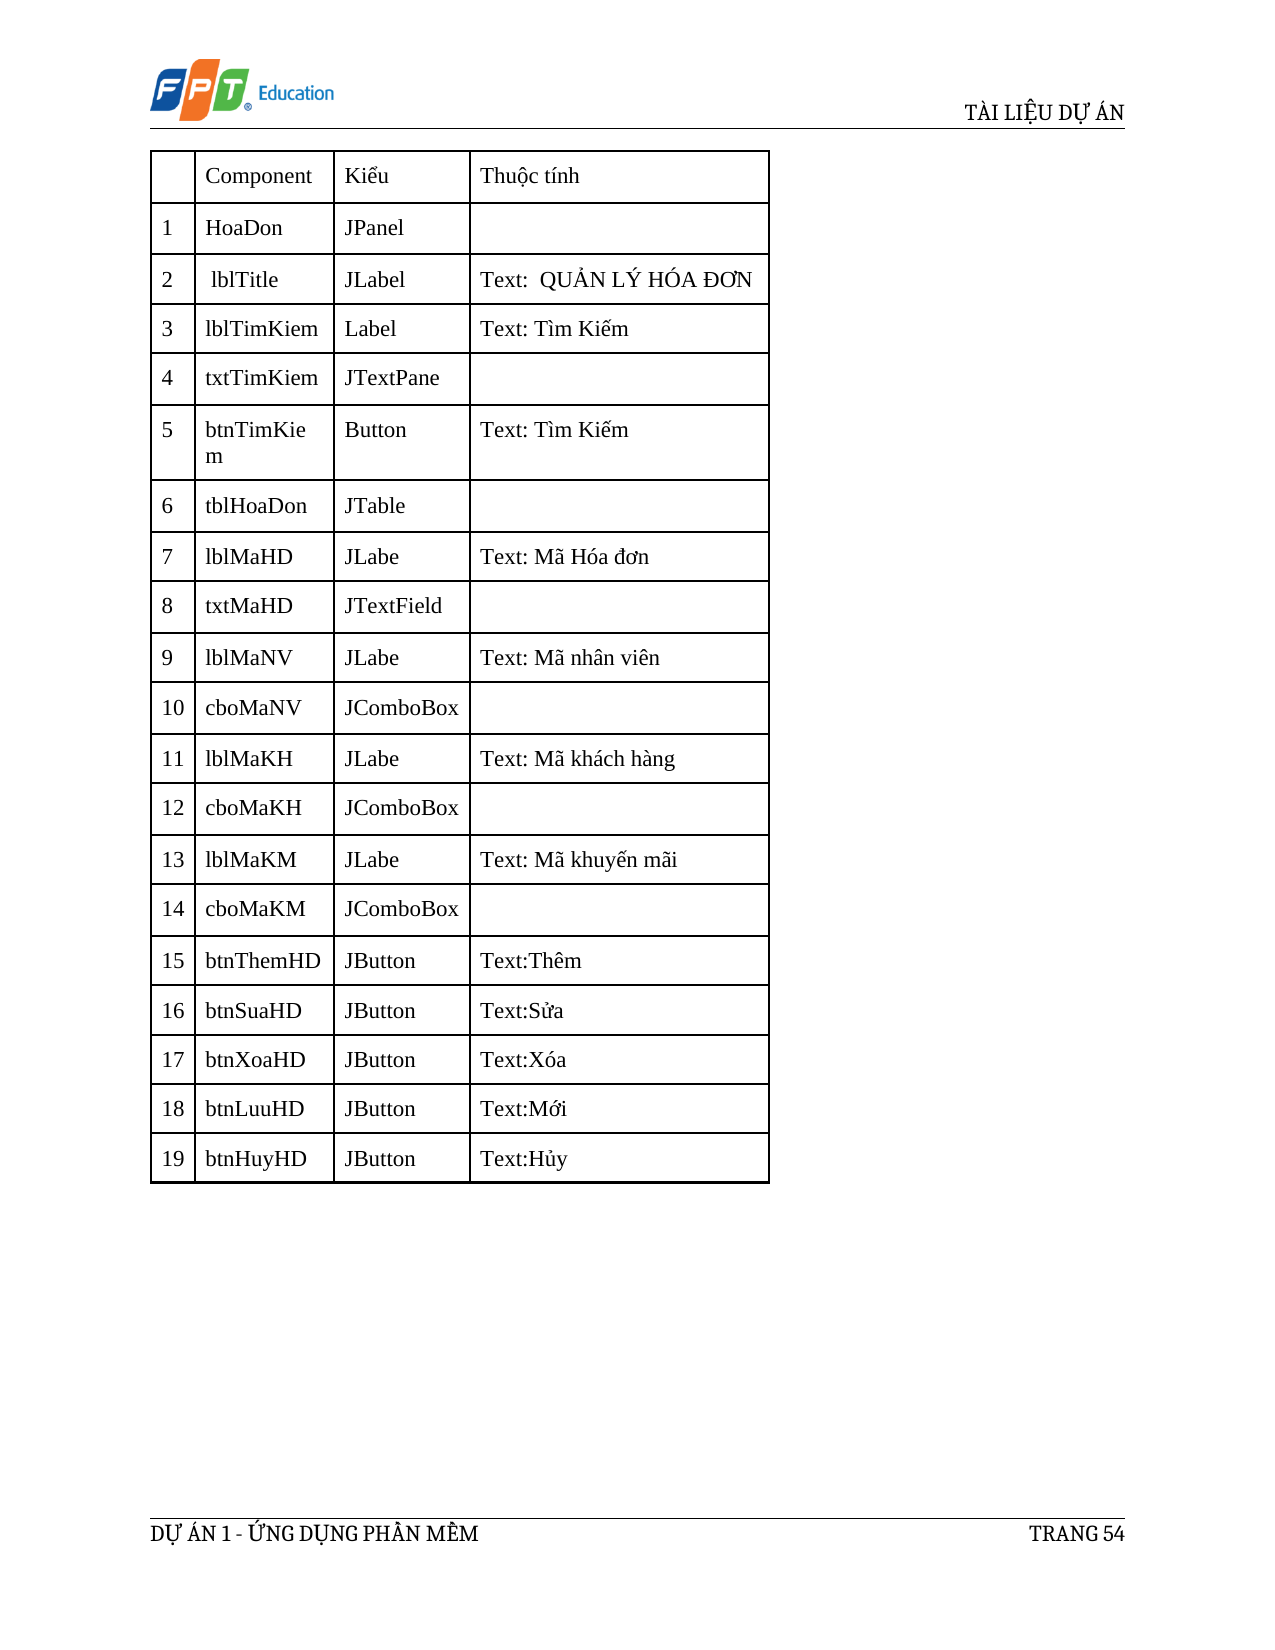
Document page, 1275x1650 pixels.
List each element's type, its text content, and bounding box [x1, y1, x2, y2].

table_cell btnTimKiem [196, 406, 333, 479]
table_cell txtMaHD [196, 582, 333, 632]
table_cell 15 [152, 937, 194, 984]
table_cell 2 [152, 255, 194, 303]
table_cell [471, 204, 768, 253]
table_header Component [196, 152, 333, 202]
table_cell cboMaKM [196, 885, 333, 934]
table_cell Text: QUẢN LÝ HÓA ĐƠN [471, 255, 768, 303]
table_cell JButton [335, 1085, 469, 1132]
table_cell 12 [152, 784, 194, 834]
table_cell 5 [152, 406, 194, 479]
table_cell Text: Mã khuyến mãi [471, 836, 768, 883]
table_cell Text: Tìm Kiếm [471, 305, 768, 352]
table_cell Text:Xóa [471, 1036, 768, 1083]
table_cell lblMaKH [196, 735, 333, 782]
table_cell Text: Tìm Kiếm [471, 406, 768, 479]
table_cell JComboBox [335, 885, 469, 934]
table_cell 10 [152, 683, 194, 733]
table_cell JPanel [335, 204, 469, 253]
table_cell txtTimKiem [196, 354, 333, 403]
table_cell [471, 354, 768, 403]
table_cell cboMaKH [196, 784, 333, 834]
table_cell btnHuyHD [196, 1134, 333, 1181]
table_cell Text: Mã khách hàng [471, 735, 768, 782]
table_cell JLabel [335, 255, 469, 303]
table_cell 13 [152, 836, 194, 883]
table_cell Text:Thêm [471, 937, 768, 984]
table_cell 7 [152, 533, 194, 580]
table_cell 3 [152, 305, 194, 352]
table_cell btnThemHD [196, 937, 333, 984]
table_cell JLabe [335, 634, 469, 681]
table_cell 6 [152, 481, 194, 531]
table_cell lblTimKiem [196, 305, 333, 352]
table_cell JButton [335, 986, 469, 1034]
table_cell Label [335, 305, 469, 352]
table_cell 11 [152, 735, 194, 782]
table_cell 4 [152, 354, 194, 403]
table_cell [471, 481, 768, 531]
table_cell Text: Mã Hóa đơn [471, 533, 768, 580]
table_cell lblMaNV [196, 634, 333, 681]
table_cell JComboBox [335, 683, 469, 733]
table_cell lblMaHD [196, 533, 333, 580]
table_header [152, 152, 194, 202]
table_cell btnSuaHD [196, 986, 333, 1034]
table_cell Button [335, 406, 469, 479]
table_cell lblMaKM [196, 836, 333, 883]
table_cell 18 [152, 1085, 194, 1132]
table_cell 1 [152, 204, 194, 253]
table_cell btnLuuHD [196, 1085, 333, 1132]
table_cell 14 [152, 885, 194, 934]
table_cell JLabe [335, 836, 469, 883]
table_cell tblHoaDon [196, 481, 333, 531]
table_cell 8 [152, 582, 194, 632]
table_cell 17 [152, 1036, 194, 1083]
table_cell 16 [152, 986, 194, 1034]
table_cell [471, 784, 768, 834]
picture [150, 59, 336, 121]
table_cell Text: Mã nhân viên [471, 634, 768, 681]
table_cell cboMaNV [196, 683, 333, 733]
table_cell JComboBox [335, 784, 469, 834]
table_cell Text:Sửa [471, 986, 768, 1034]
table_cell JTextField [335, 582, 469, 632]
table_header Kiểu [335, 152, 469, 202]
table_cell JLabe [335, 735, 469, 782]
table_cell btnXoaHD [196, 1036, 333, 1083]
table_cell JTextPane [335, 354, 469, 403]
table_cell HoaDon [196, 204, 333, 253]
table_cell [471, 683, 768, 733]
table_cell Text:Mới [471, 1085, 768, 1132]
table_cell Text:Hủy [471, 1134, 768, 1181]
table_cell lblTitle [196, 255, 333, 303]
table_cell JLabe [335, 533, 469, 580]
table_cell [471, 582, 768, 632]
table_cell JButton [335, 1036, 469, 1083]
table_cell JButton [335, 1134, 469, 1181]
table_cell [471, 885, 768, 934]
table_cell JButton [335, 937, 469, 984]
table_cell JTable [335, 481, 469, 531]
table_cell 19 [152, 1134, 194, 1181]
table_header Thuộc tính [471, 152, 768, 202]
table_cell 9 [152, 634, 194, 681]
